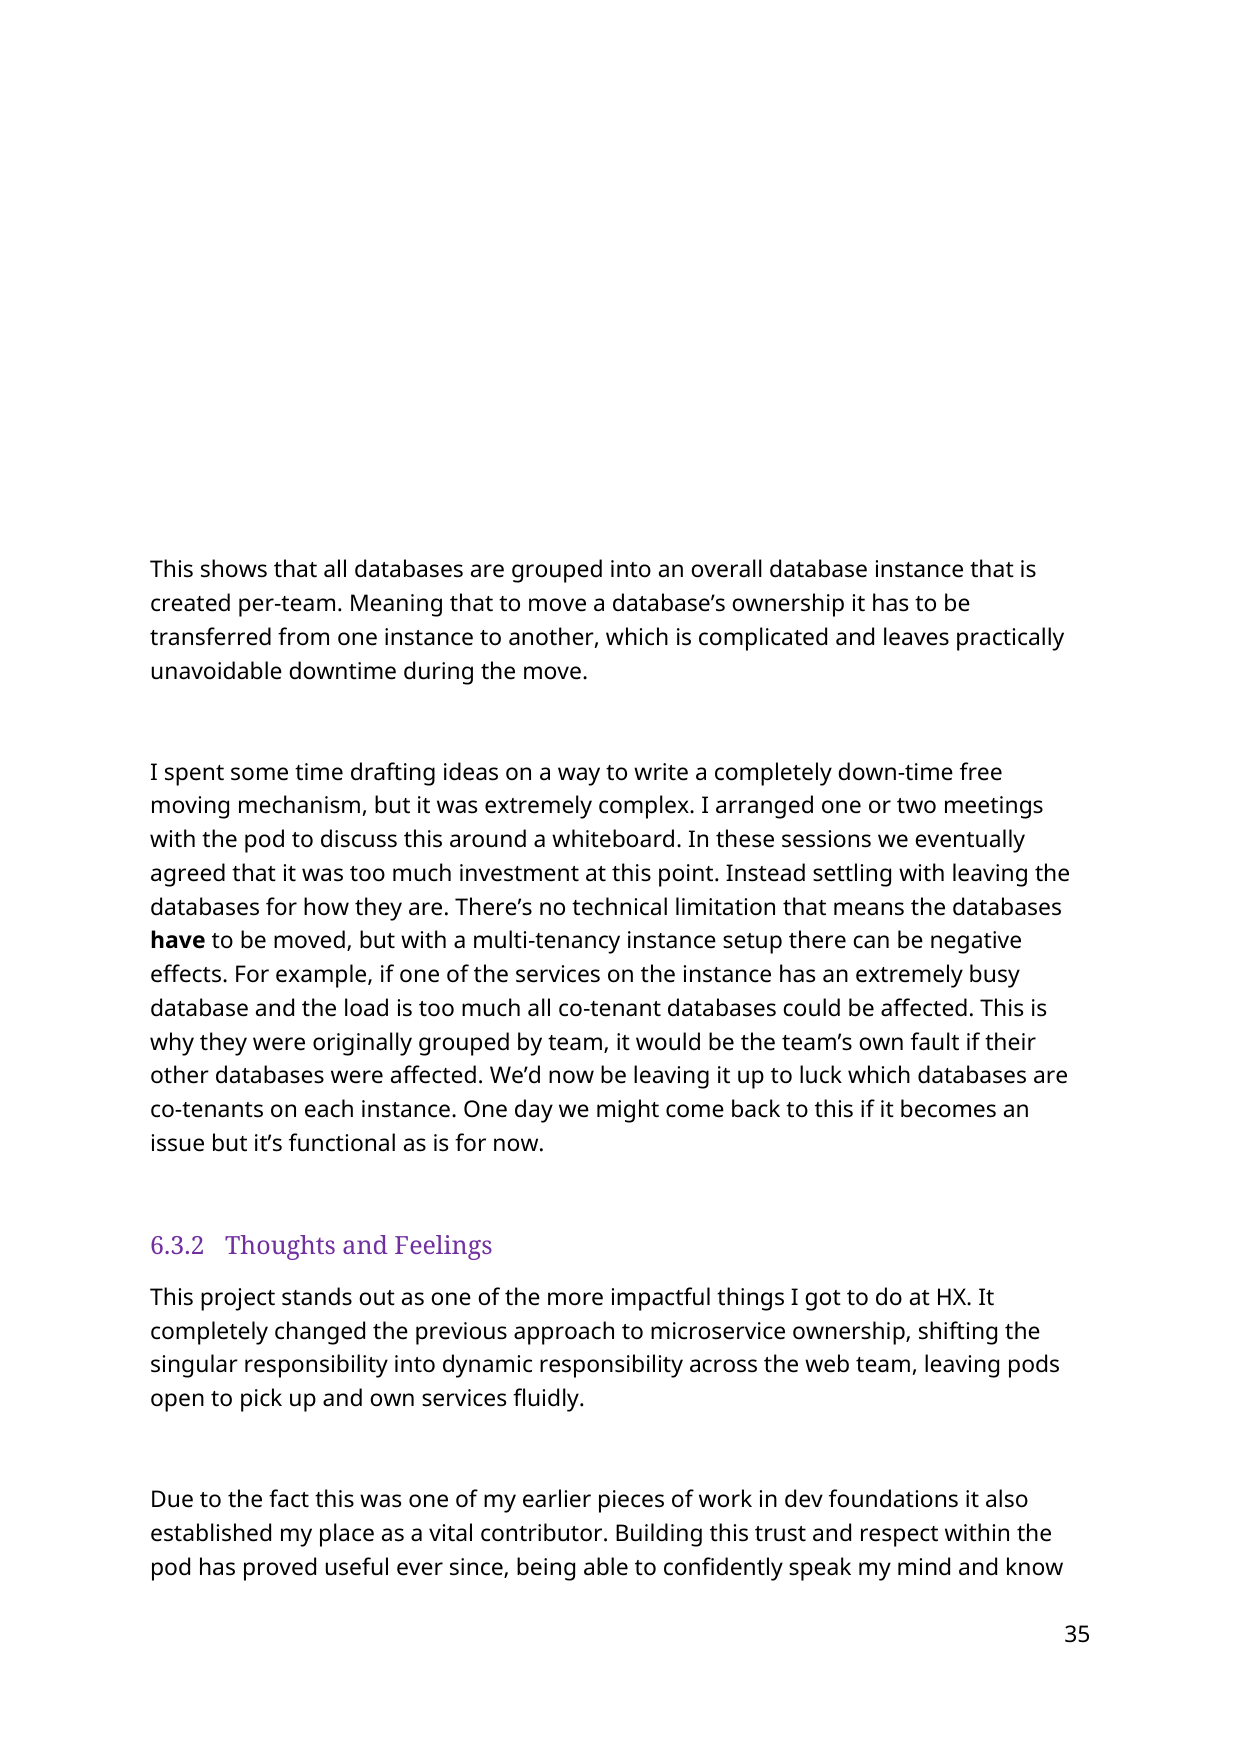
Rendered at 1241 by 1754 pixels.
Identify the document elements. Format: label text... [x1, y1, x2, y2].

text I spent some time drafting ideas on a way to write a completely down-time free moving mechanism, but it was extremely complex. I arranged one or two meetings with the pod to discuss this around a whiteboard. In these sessions we eventually agreed that it was too much investment at this point. Instead settling with leaving the databases for how they are. There’s no technical limitation that means the databases have to be moved, but with a multi-tenancy instance setup there can be negative effects. For example, if one of the services on the instance has an extremely busy database and the load is too much all co-tenant databases could be affected. This is why they were originally grouped by team, it would be the team’s own fault if their other databases were affected. We’d now be leaving it up to luck which databases are co-tenants on each instance. One day we might come back to this if it becomes an issue but it’s functional as is for now. [150, 755, 1090, 1158]
subtitle Thoughts and Feelings [150, 1227, 1090, 1262]
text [150, 1483, 1090, 1582]
text This shows that all databases are grouped into an overall database instance that is created per-team. Meaning that to move a database’s ownership it has to be transferred from one instance to another, which is complicated and leaves practically unavoidable downtime during the move. [150, 553, 1090, 686]
text This project stands out as one of the more impactful things I got to do at HX. It completely changed the previous approach to microservice ownership, shifting the singular responsibility into dynamic responsibility across the web team, leaving pods open to pick up and own services fluidly. [150, 1281, 1090, 1413]
